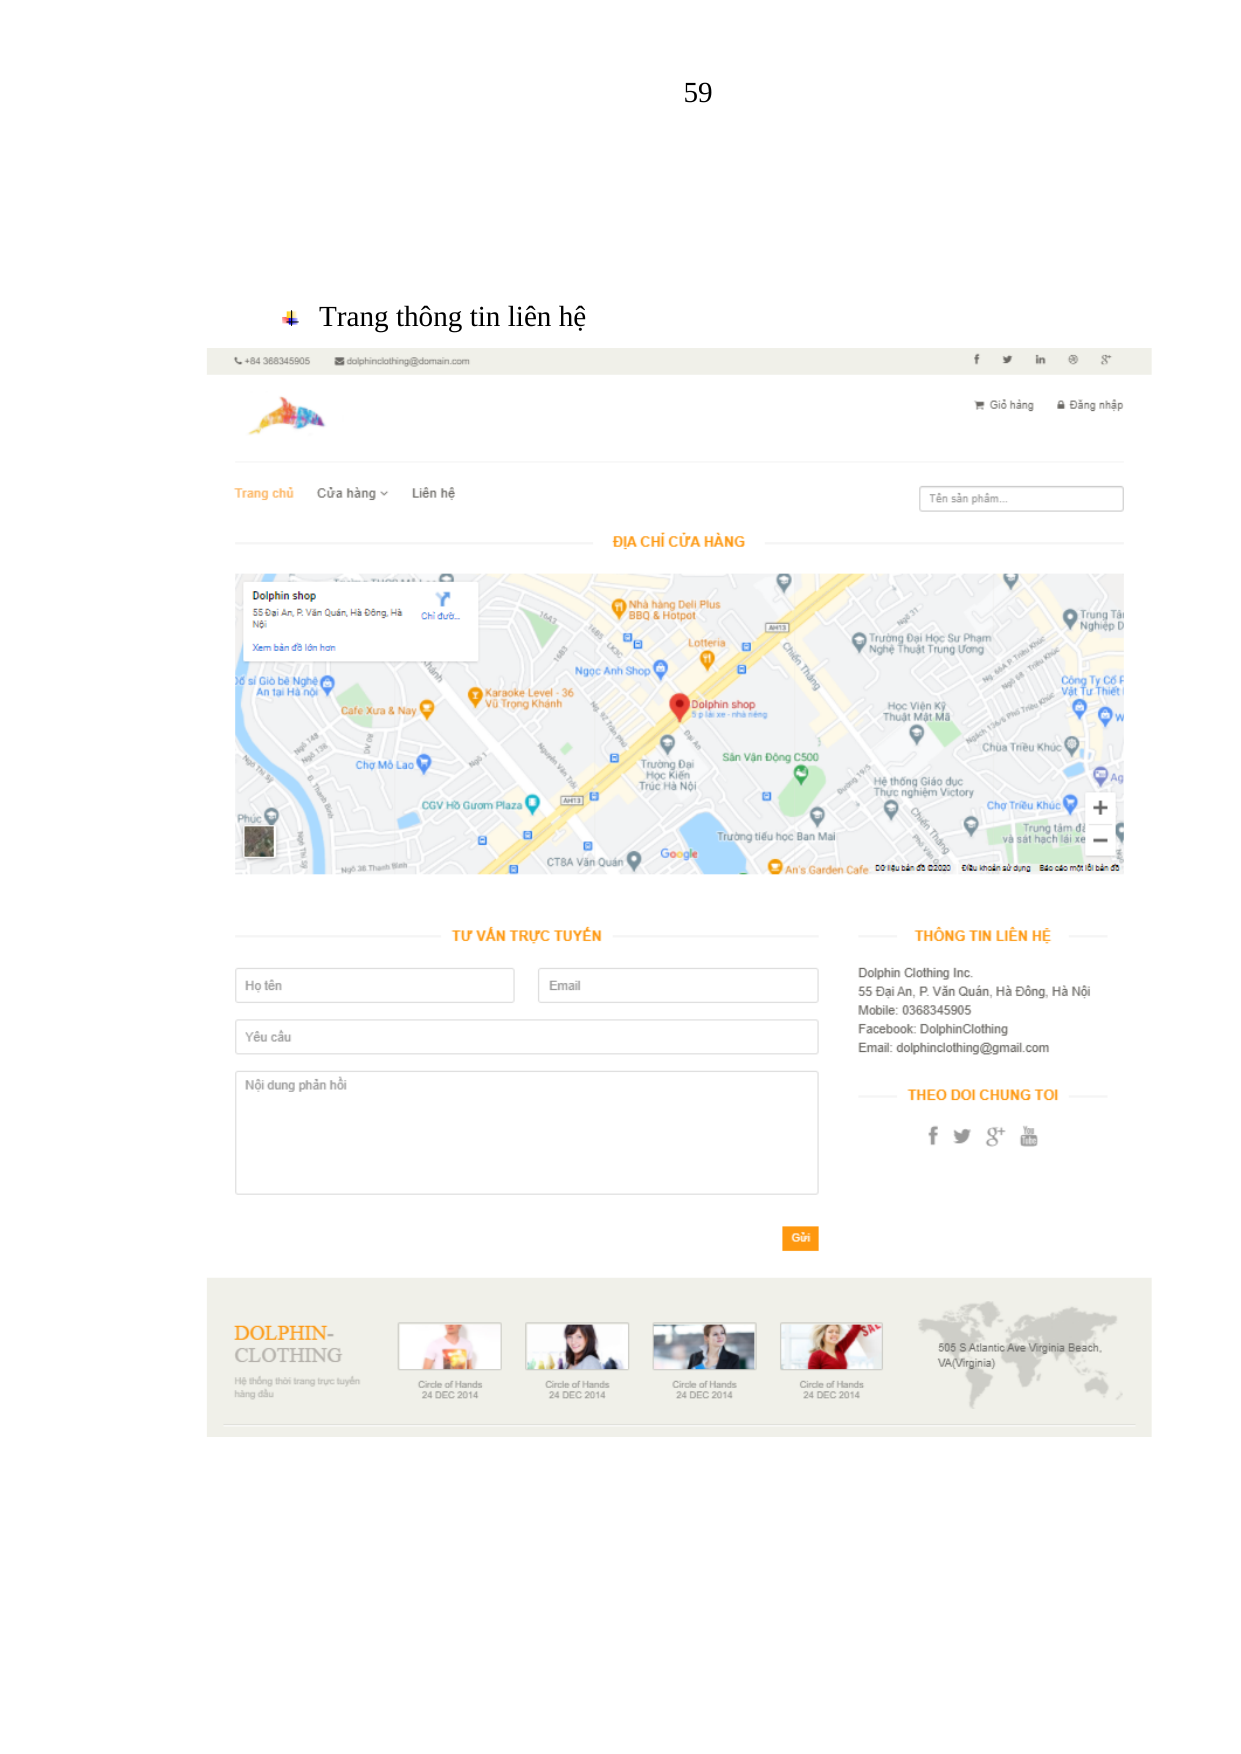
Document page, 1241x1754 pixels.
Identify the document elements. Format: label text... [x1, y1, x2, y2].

picture [206, 348, 1152, 1437]
picture [282, 309, 299, 326]
list Trang thông tin liên hệ [281, 299, 1152, 332]
